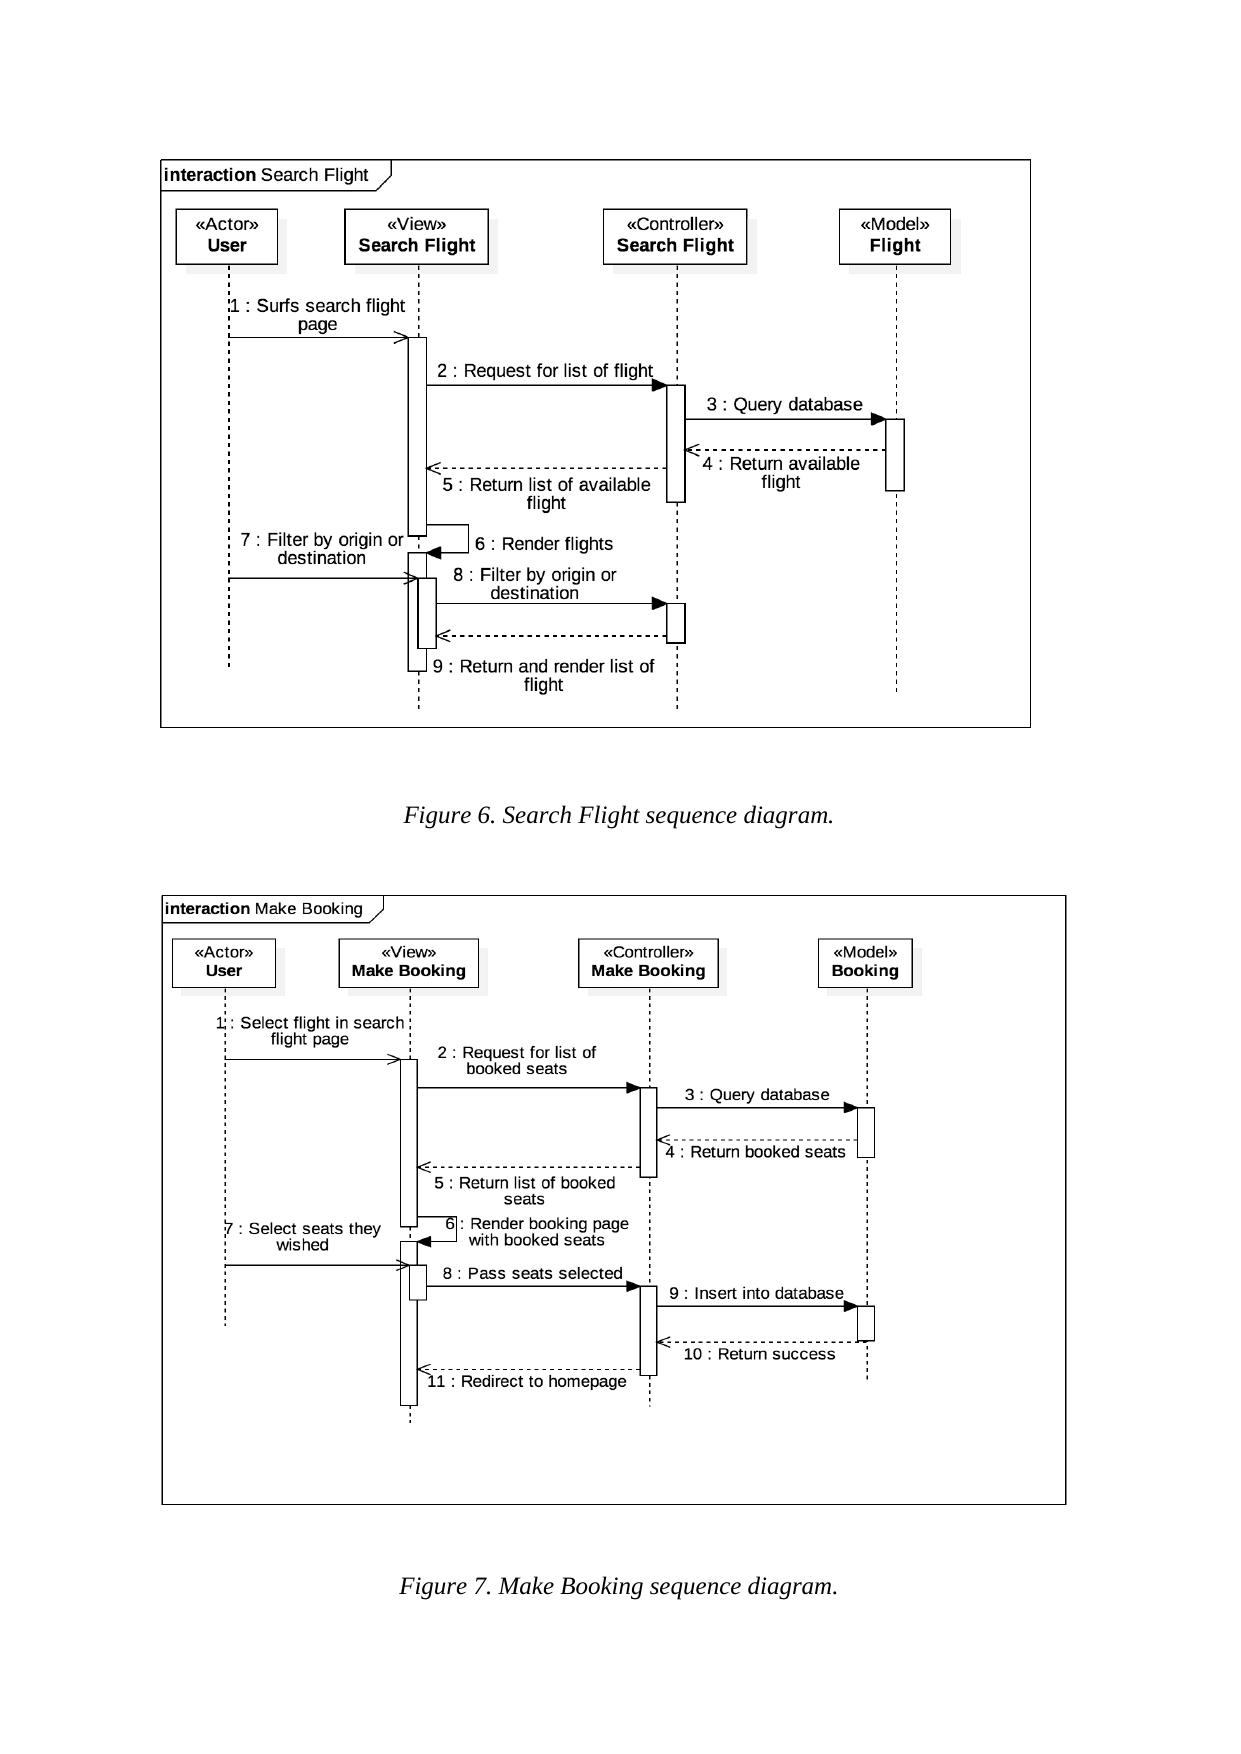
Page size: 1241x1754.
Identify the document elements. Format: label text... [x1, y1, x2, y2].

text Figure 7. Make Booking sequence diagram. [150, 1571, 1090, 1600]
picture [150, 150, 1090, 787]
text Figure 6. Search Flight sequence diagram. [150, 801, 1090, 829]
picture [150, 886, 1119, 1557]
